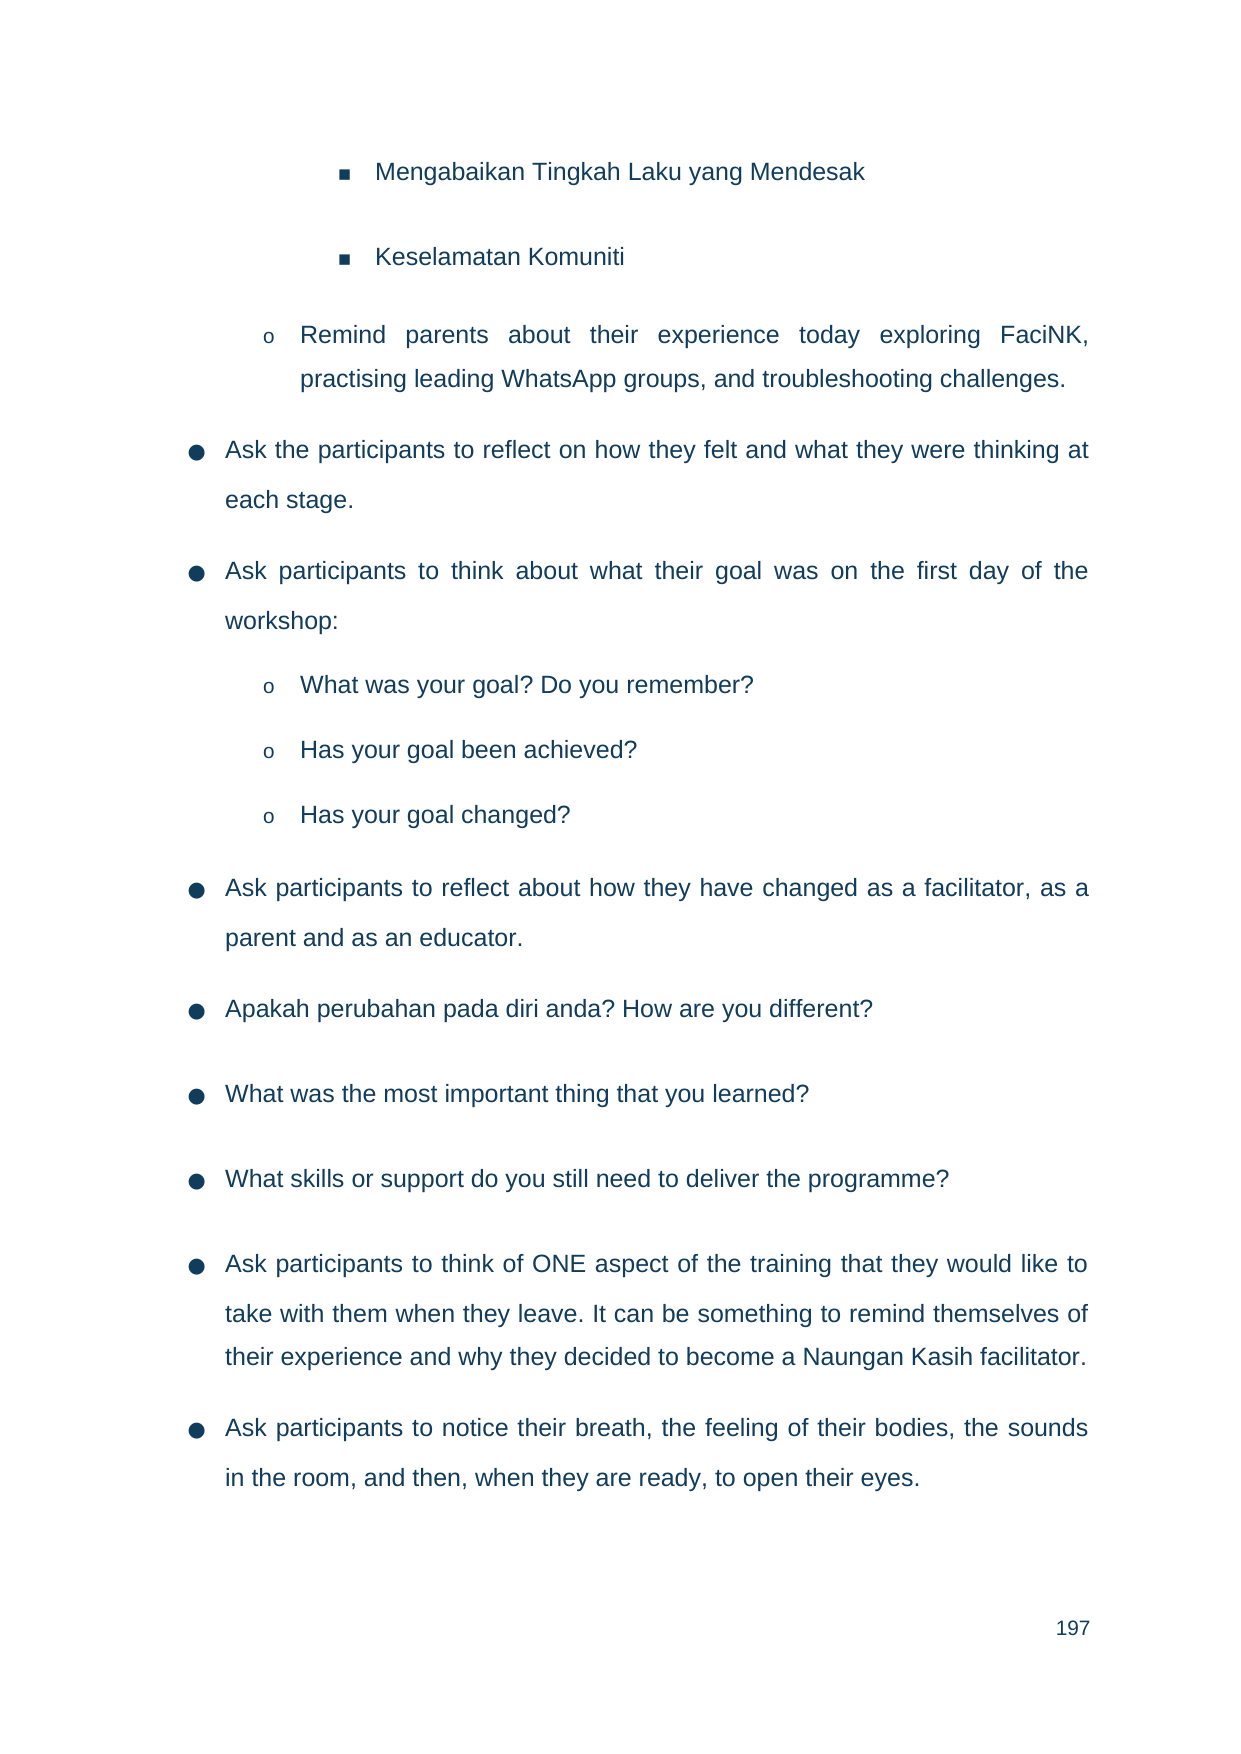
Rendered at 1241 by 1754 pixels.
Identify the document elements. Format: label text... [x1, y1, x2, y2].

list Ask participants to think about what their goal was on the first day of the workshop: [187, 549, 1090, 635]
list Keselamatan Komuniti [337, 235, 1090, 278]
list Mengabaikan Tingkah Laku yang Mendesak [337, 150, 1090, 193]
list Ask participants to notice their breath, the feeling of their bodies, the sounds in the room, and then, when they are ready, to open their eyes. [187, 1406, 1090, 1492]
list Apakah perubahan pada diri anda? How are you different? [187, 987, 1090, 1029]
list What skills or support do you still need to deliver the programme? [187, 1157, 1090, 1199]
list Has your goal changed? [262, 801, 1090, 830]
list Has your goal been achieved? [262, 735, 1090, 765]
list Ask the participants to reflect on how they felt and what they were thinking at each stage. [187, 428, 1090, 514]
list Remind parents about their experience today exploring FaciNK, practising leading WhatsApp groups, and troubleshooting challenges. [262, 320, 1090, 393]
list Ask participants to reflect about how they have changed as a facilitator, as a parent and as an educator. [187, 866, 1090, 952]
list What was your goal? Do you remember? [262, 670, 1090, 699]
list Ask participants to think of ONE aspect of the training that they would like to take with them when they leave. It can be something to remind themselves of their experience and why they decided to become a Naungan Kasih facilitator. [187, 1242, 1090, 1371]
list What was the most important thing that you learned? [187, 1072, 1090, 1114]
